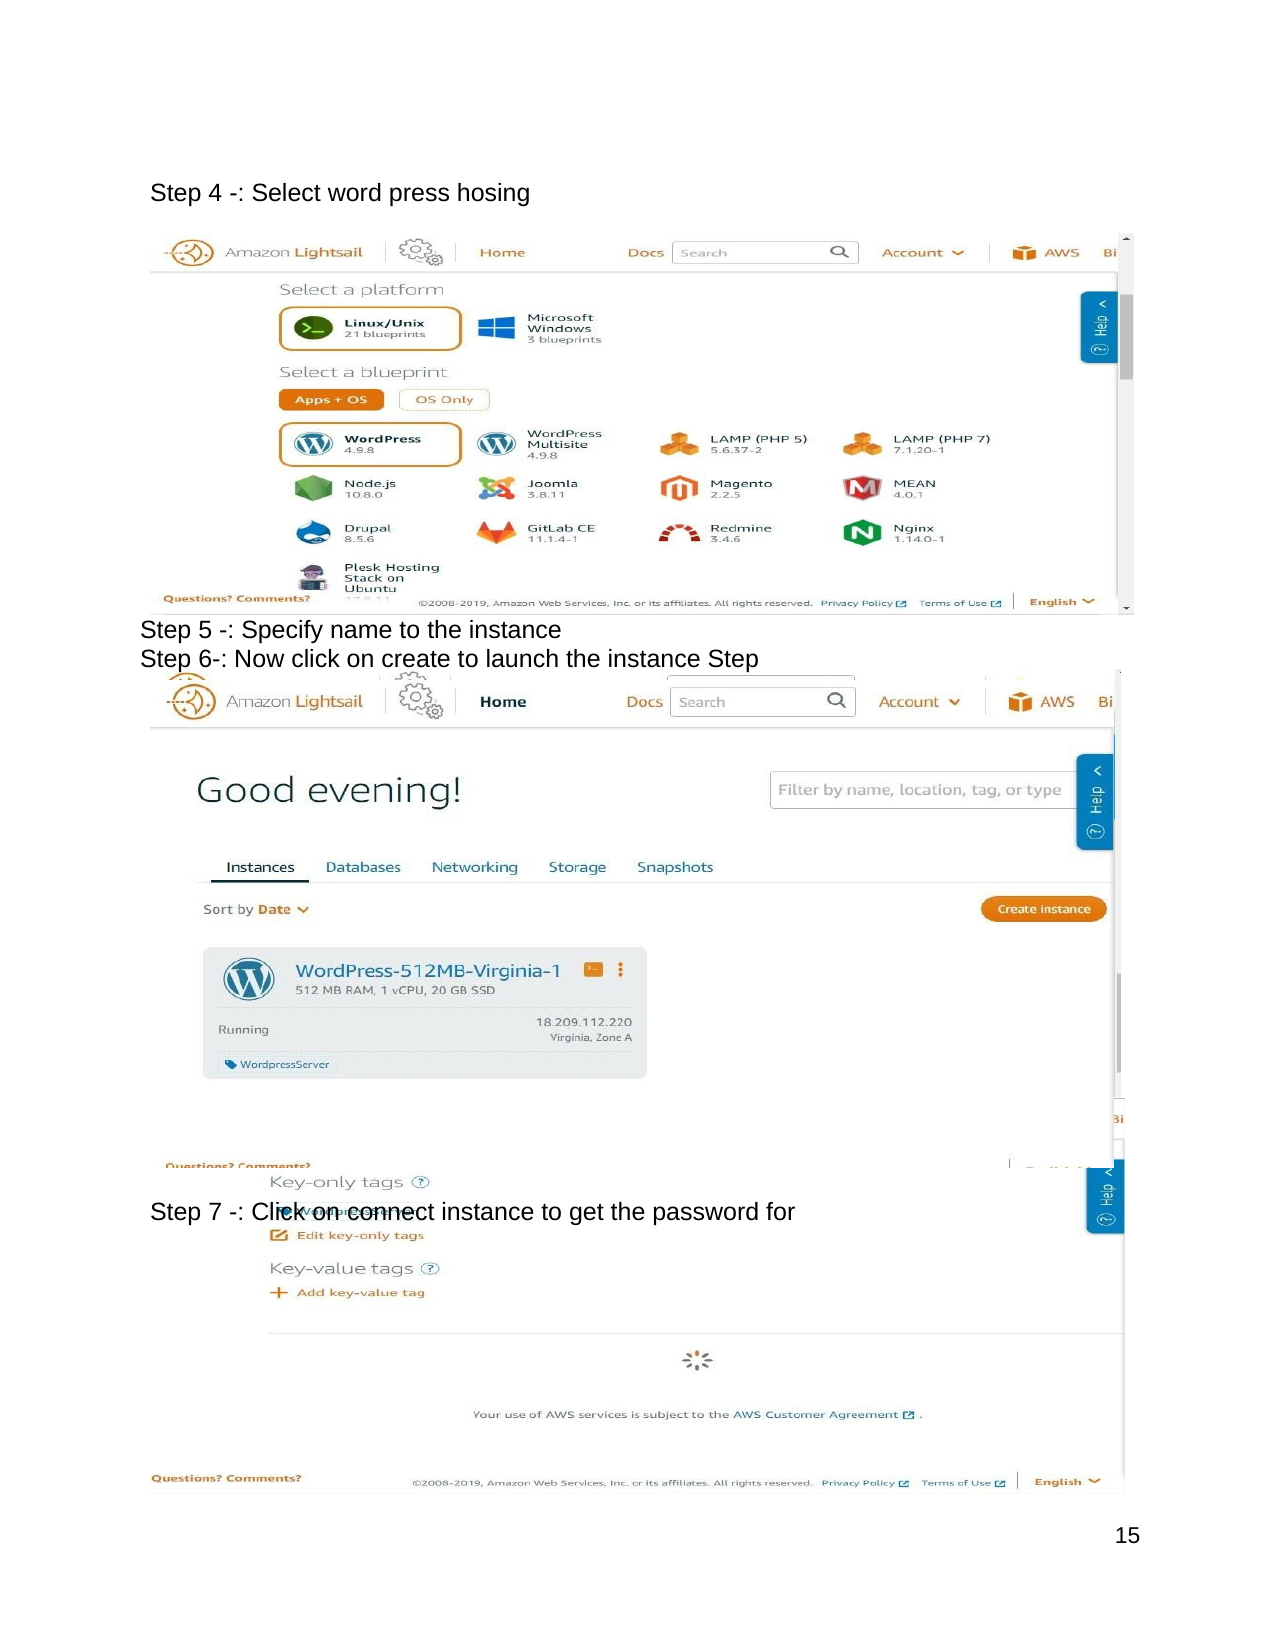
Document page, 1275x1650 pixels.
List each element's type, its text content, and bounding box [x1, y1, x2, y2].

picture [150, 233, 1134, 615]
text Step 4 -: Select word press hosing [150, 178, 1162, 207]
picture [150, 673, 1125, 1494]
text Step 6-: Now click on create to launch the instance Step [140, 644, 1162, 673]
